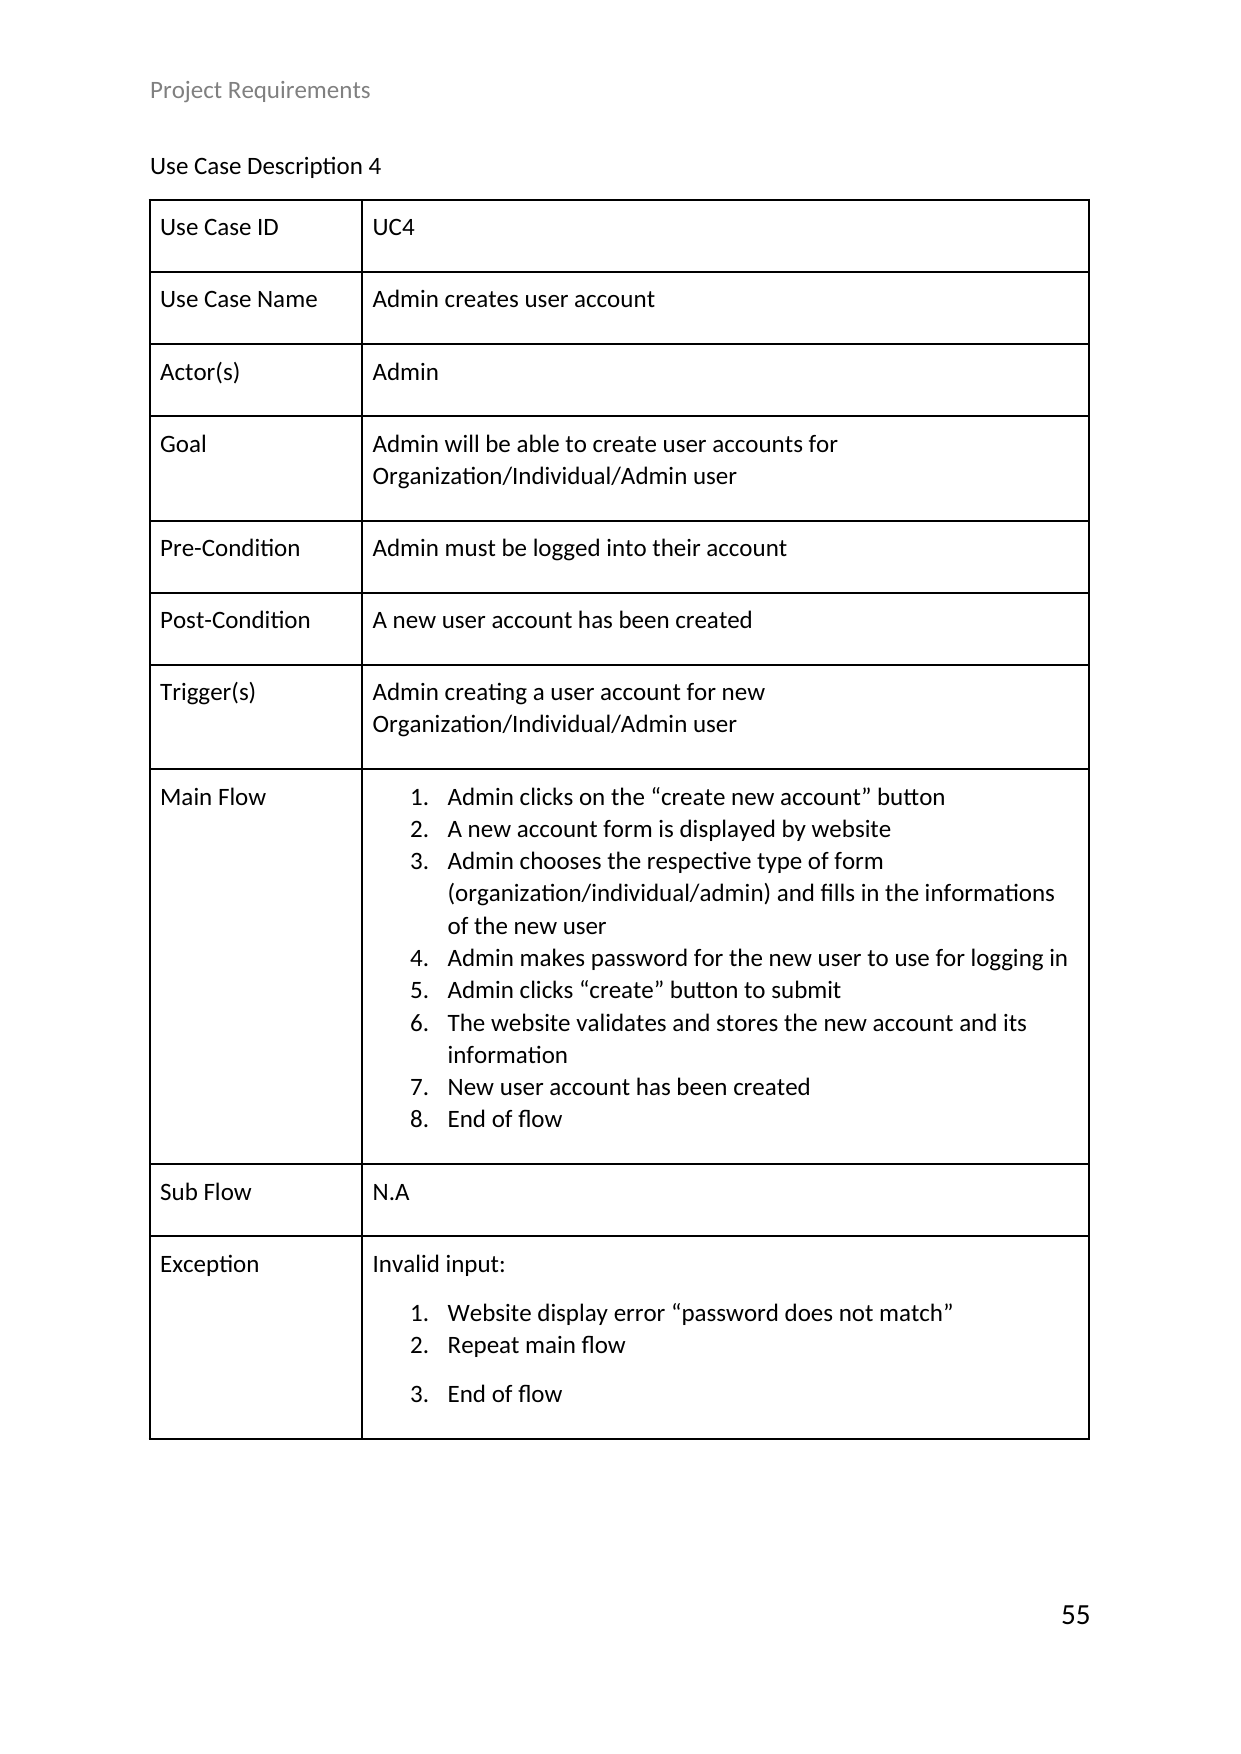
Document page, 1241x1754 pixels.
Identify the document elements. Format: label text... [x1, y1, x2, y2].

table_cell A new user account has been created [363, 594, 1088, 664]
table_header UC4 [363, 201, 1088, 271]
table_cell Actor(s) [151, 345, 361, 415]
table_cell Trigger(s) [151, 666, 361, 768]
table_cell Admin will be able to create user accounts for Organization/Individual/Admin user [363, 417, 1088, 519]
table_cell Post-Condition [151, 594, 361, 664]
table_header Use Case ID [151, 201, 361, 271]
table_cell Admin must be logged into their account [363, 522, 1088, 592]
table_cell Exception [151, 1237, 361, 1437]
table_cell N.A [363, 1165, 1088, 1235]
table_cell Admin [363, 345, 1088, 415]
table_cell Admin creating a user account for new Organization/Individual/Admin user [363, 666, 1088, 768]
table_cell Use Case Name [151, 273, 361, 343]
table_cell Invalid input: Website display error “password does not match” Repeat main flow End of flow [363, 1237, 1088, 1437]
text Use Case Description 4 [150, 150, 1090, 181]
table_cell Sub Flow [151, 1165, 361, 1235]
table_cell Admin creates user account [363, 273, 1088, 343]
table_cell Pre-Condition [151, 522, 361, 592]
table_cell Main Flow [151, 770, 361, 1163]
table_cell Goal [151, 417, 361, 519]
table_cell Admin clicks on the “create new account” button A new account form is displayed by website Admin chooses the respective type of form (organization/individual/admin) and fills in the informations of the new user Admin makes password for the new user to use for logging in Admin clicks “create” button to submit The website validates and stores the new account and its information New user account has been created End of flow [363, 770, 1088, 1163]
